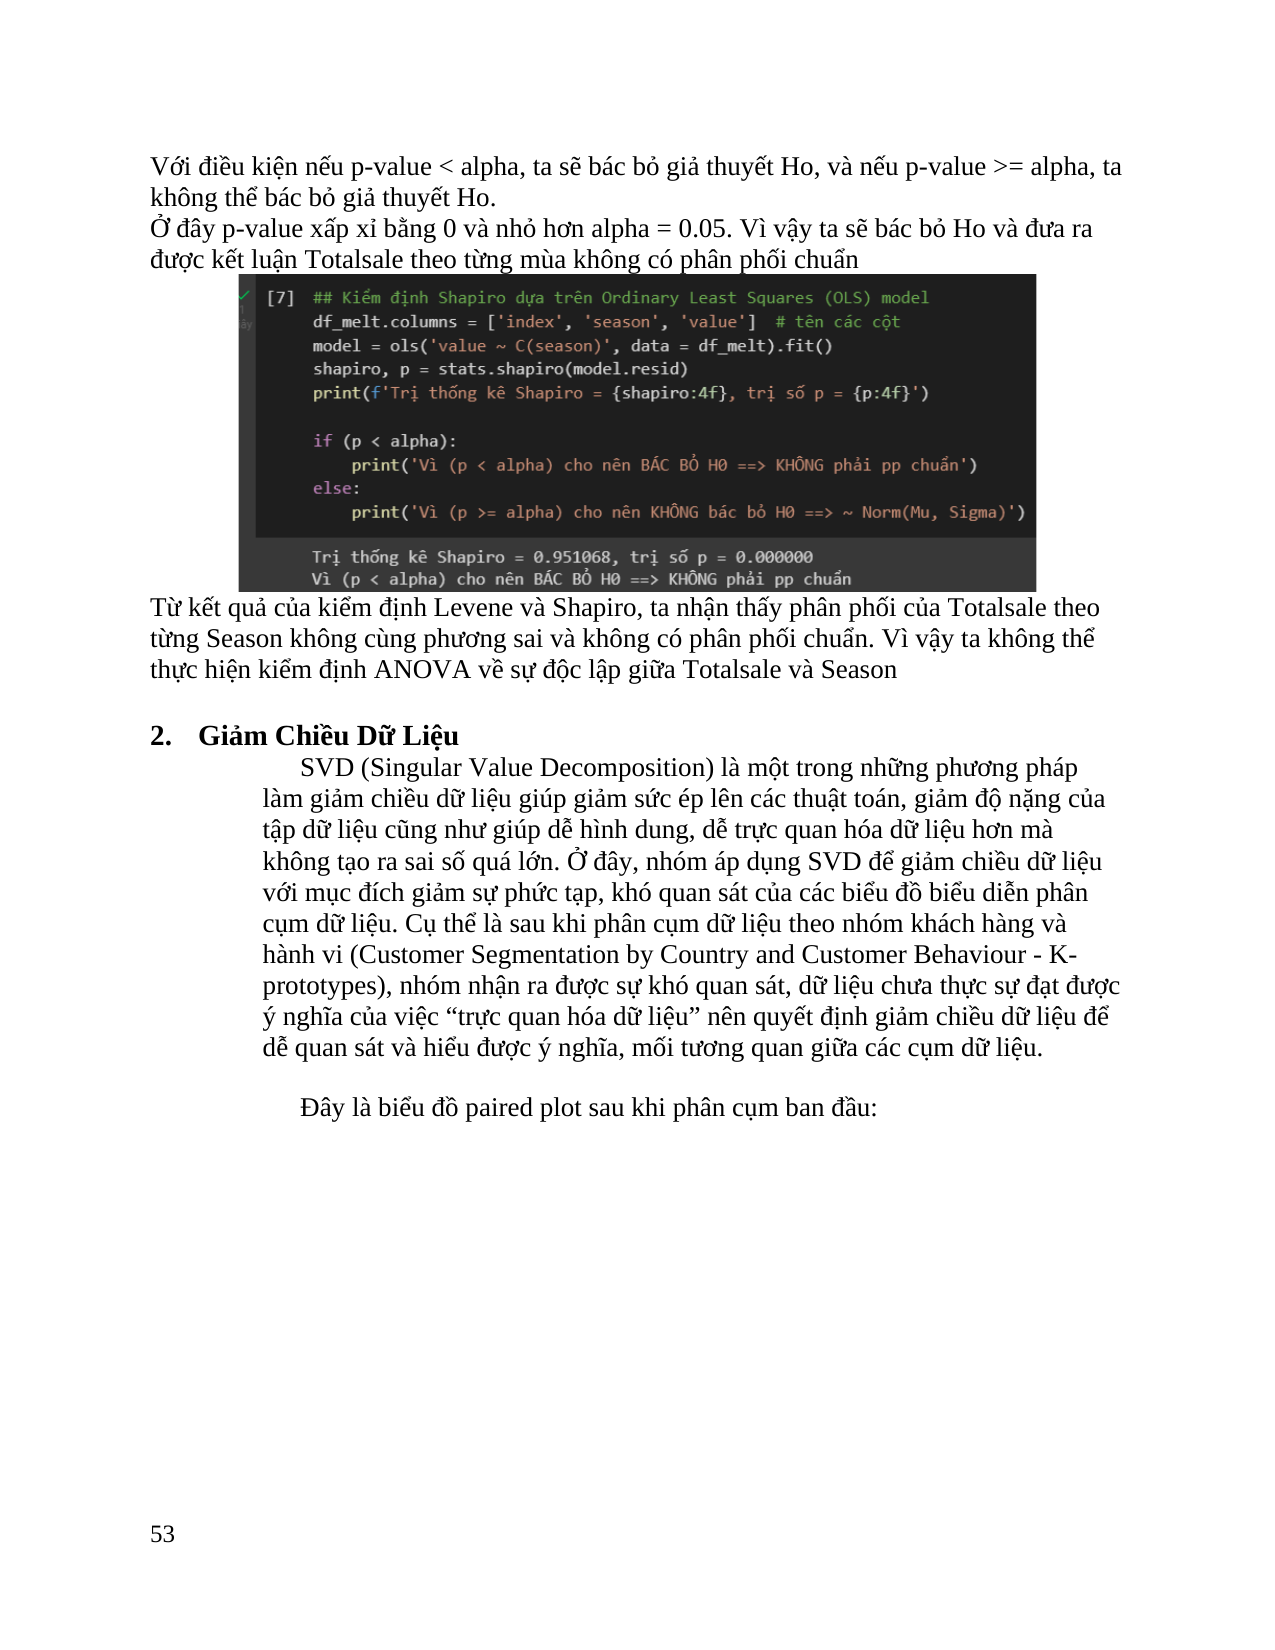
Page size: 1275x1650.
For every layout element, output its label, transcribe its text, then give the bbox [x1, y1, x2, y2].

picture [238, 274, 1037, 592]
text Với điều kiện nếu p-value < alpha, ta sẽ bác bỏ giả thuyết Ho, và nếu p-value >= alpha, ta không thể bác bỏ giả thuyết Ho. [150, 150, 1125, 212]
text Ở đây p-value xấp xỉ bằng 0 và nhỏ hơn alpha = 0.05. Vì vậy ta sẽ bác bỏ Ho và đưa ra được kết luận Totalsale theo từng mùa không có phân phối chuẩn [150, 212, 1125, 274]
text Từ kết quả của kiểm định Levene và Shapiro, ta nhận thấy phân phối của Totalsale theo từng Season không cùng phương sai và không có phân phối chuẩn. Vì vậy ta không thể thực hiện kiểm định ANOVA về sự độc lập giữa Totalsale và Season [150, 591, 1125, 713]
subtitle Giảm Chiều Dữ Liệu [150, 718, 1125, 751]
text Đây là biểu đồ paired plot sau khi phân cụm ban đầu: [225, 1091, 1125, 1122]
text SVD (Singular Value Decomposition) là một trong những phương pháp làm giảm chiều dữ liệu giúp giảm sức ép lên các thuật toán, giảm độ nặng của tập dữ liệu cũng như giúp dễ hình dung, dễ trực quan hóa dữ liệu hơn mà không tạo ra sai số quá lớn. Ở đây, nhóm áp dụng SVD để giảm chiều dữ liệu với mục đích giảm sự phức tạp, khó quan sát của các biểu đồ biểu diễn phân cụm dữ liệu. Cụ thể là sau khi phân cụm dữ liệu theo nhóm khách hàng và hành vi (Customer Segmentation by Country and Customer Behaviour - K-prototypes), nhóm nhận ra được sự khó quan sát, dữ liệu chưa thực sự đạt được ý nghĩa của việc “trực quan hóa dữ liệu” nên quyết định giảm chiều dữ liệu để dễ quan sát và hiểu được ý nghĩa, mối tương quan giữa các cụm dữ liệu. [262, 751, 1125, 1063]
